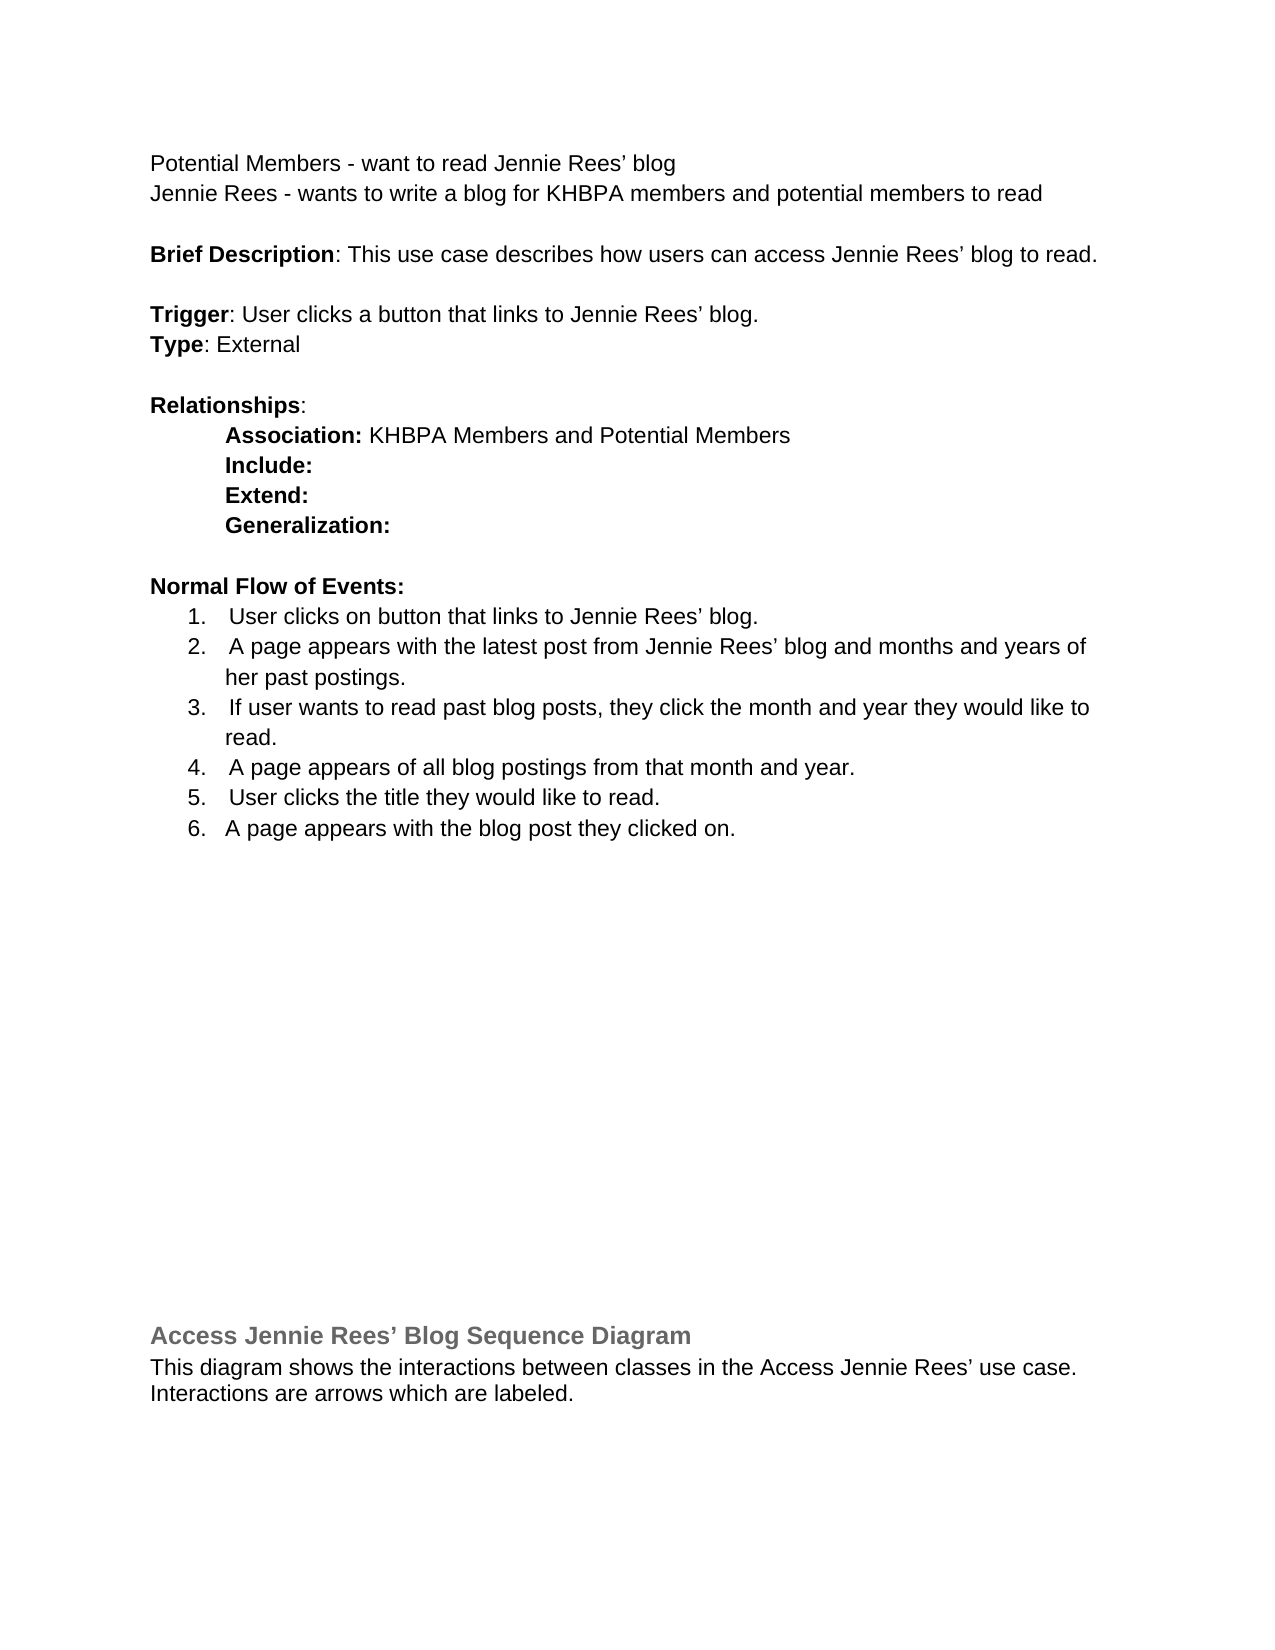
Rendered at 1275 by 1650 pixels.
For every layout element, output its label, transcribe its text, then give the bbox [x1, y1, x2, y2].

list If user wants to read past blog posts, they click the month and year they would like to read. [187, 694, 1125, 750]
text Relationships: [150, 392, 1125, 418]
list User clicks the title they would like to read. [187, 784, 1125, 811]
text Type: External [150, 331, 1125, 358]
list A page appears with the blog post they clicked on. [187, 814, 1125, 841]
list A page appears of all blog postings from that month and year. [187, 754, 1125, 781]
text Association: KHBPA Members and Potential Members [150, 422, 1125, 448]
text Include: [150, 452, 1125, 478]
text Trigger: User clicks a button that links to Jennie Rees’ blog. [150, 301, 1125, 327]
text Jennie Rees - wants to write a blog for KHBPA members and potential members to read [150, 180, 1125, 207]
text Access Jennie Rees’ Blog Sequence Diagram [150, 1321, 1125, 1349]
text Brief Description: This use case describes how users can access Jennie Rees’ blog to read. [150, 241, 1125, 267]
text Normal Flow of Events: [150, 573, 1125, 599]
text Potential Members - want to read Jennie Rees’ blog [150, 150, 1125, 176]
text This diagram shows the interactions between classes in the Access Jennie Rees’ use case. Interactions are arrows which are labeled. [150, 1354, 1125, 1406]
list User clicks on button that links to Jennie Rees’ blog. [187, 603, 1125, 629]
text Generalization: [150, 512, 1125, 539]
text Extend: [150, 482, 1125, 509]
list A page appears with the latest post from Jennie Rees’ blog and months and years of her past postings. [187, 633, 1125, 690]
